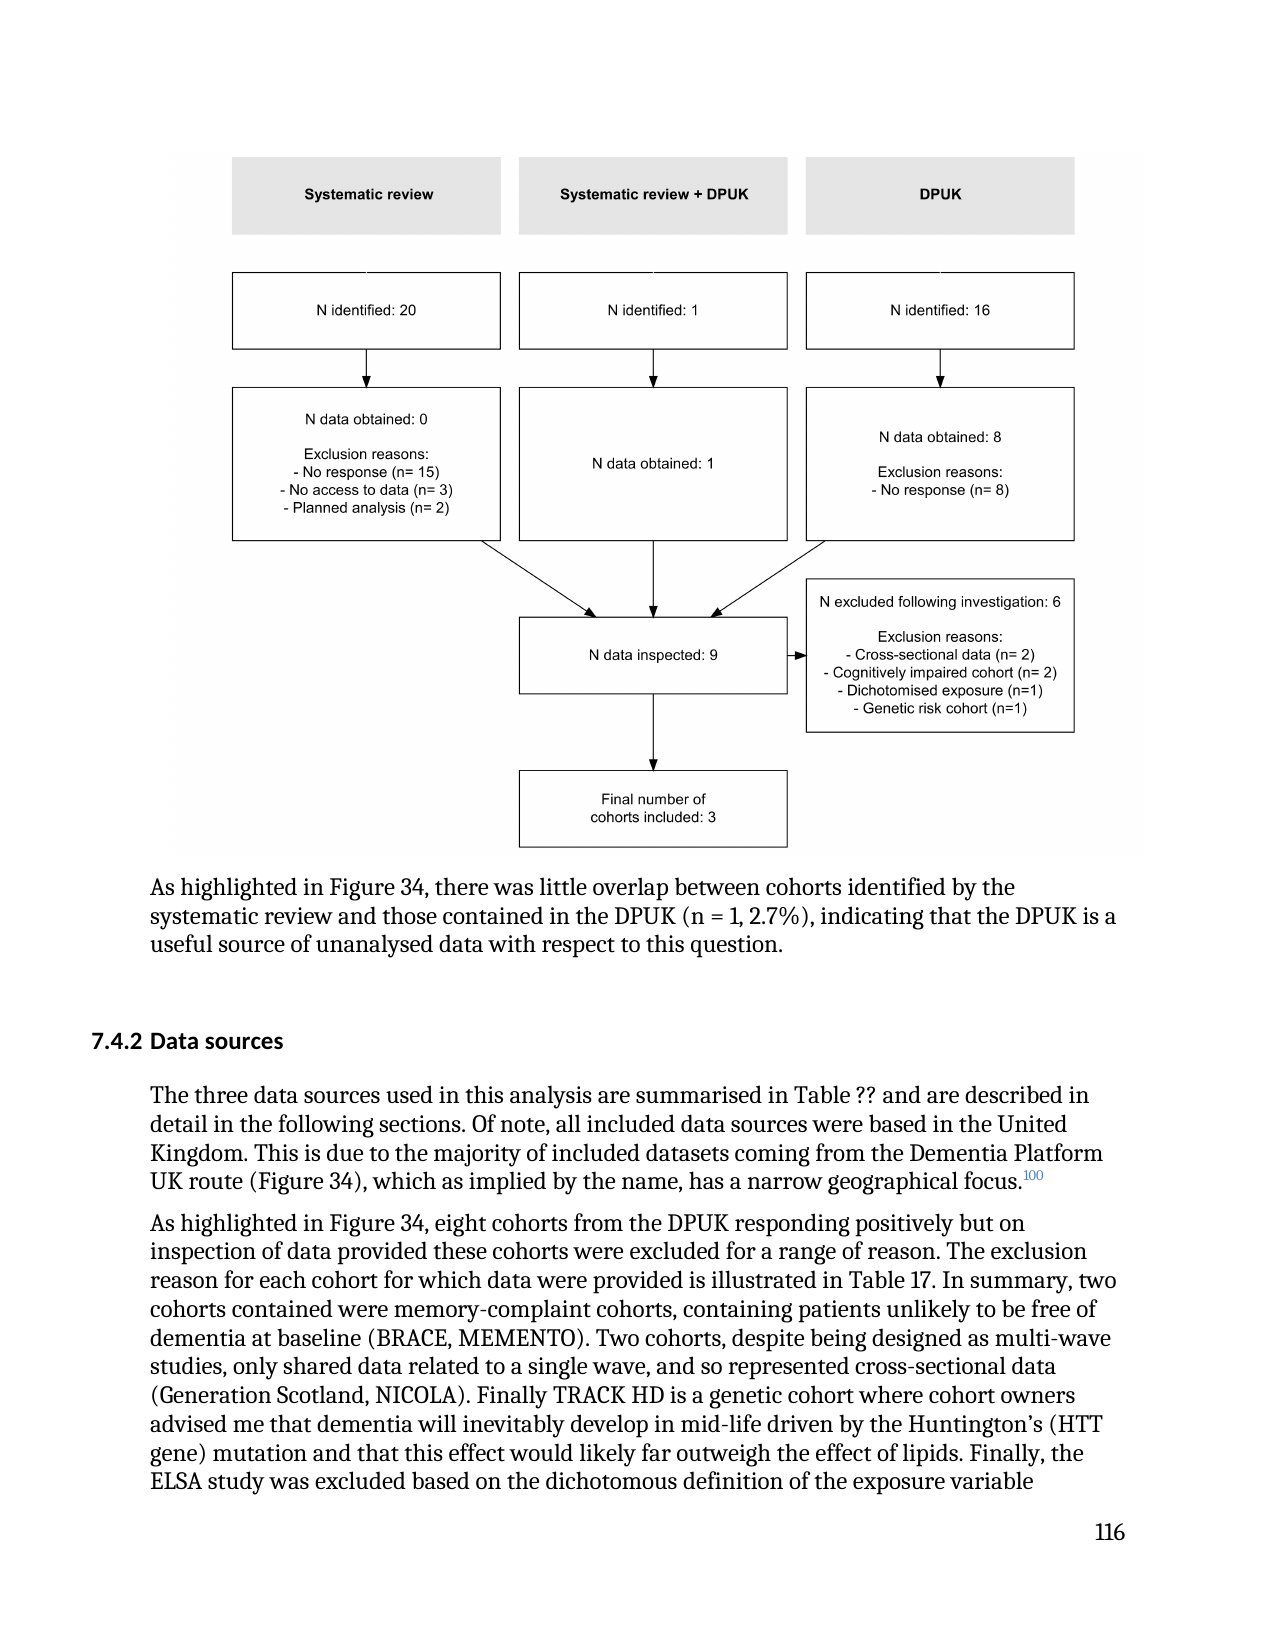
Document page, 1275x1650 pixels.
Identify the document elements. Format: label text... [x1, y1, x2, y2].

text The three data sources used in this analysis are summarised in Table ?? and are described in detail in the following sections. Of note, all included data sources were based in the United Kingdom. This is due to the majority of included datasets coming from the Dementia Platform UK route (Figure 34), which as implied by the name, has a narrow geographical focus.100 [150, 1081, 1125, 1196]
subtitle Data sources [91, 1025, 1125, 1056]
text As highlighted in Figure 34, there was little overlap between cohorts identified by the systematic review and those contained in the DPUK (n = 1, 2.7%), indicating that the DPUK is a useful source of unanalysed data with respect to this question. [150, 873, 1125, 959]
picture [168, 150, 1144, 861]
text As highlighted in Figure 34, eight cohorts from the DPUK responding positively but on inspection of data provided these cohorts were excluded for a range of reason. The exclusion reason for each cohort for which data were provided is illustrated in Table 17. In summary, two cohorts contained were memory-complaint cohorts, containing patients unlikely to be free of dementia at baseline (BRACE, MEMENTO). Two cohorts, despite being designed as multi-wave studies, only shared data related to a single wave, and so represented cross-sectional data (Generation Scotland, NICOLA). Finally TRACK HD is a genetic cohort where cohort owners advised me that dementia will inevitably develop in mid-life driven by the Huntington’s (HTT gene) mutation and that this effect would likely far outweigh the effect of lipids. Finally, the ELSA study was excluded based on the dichotomous definition of the exposure variable [150, 1208, 1125, 1496]
